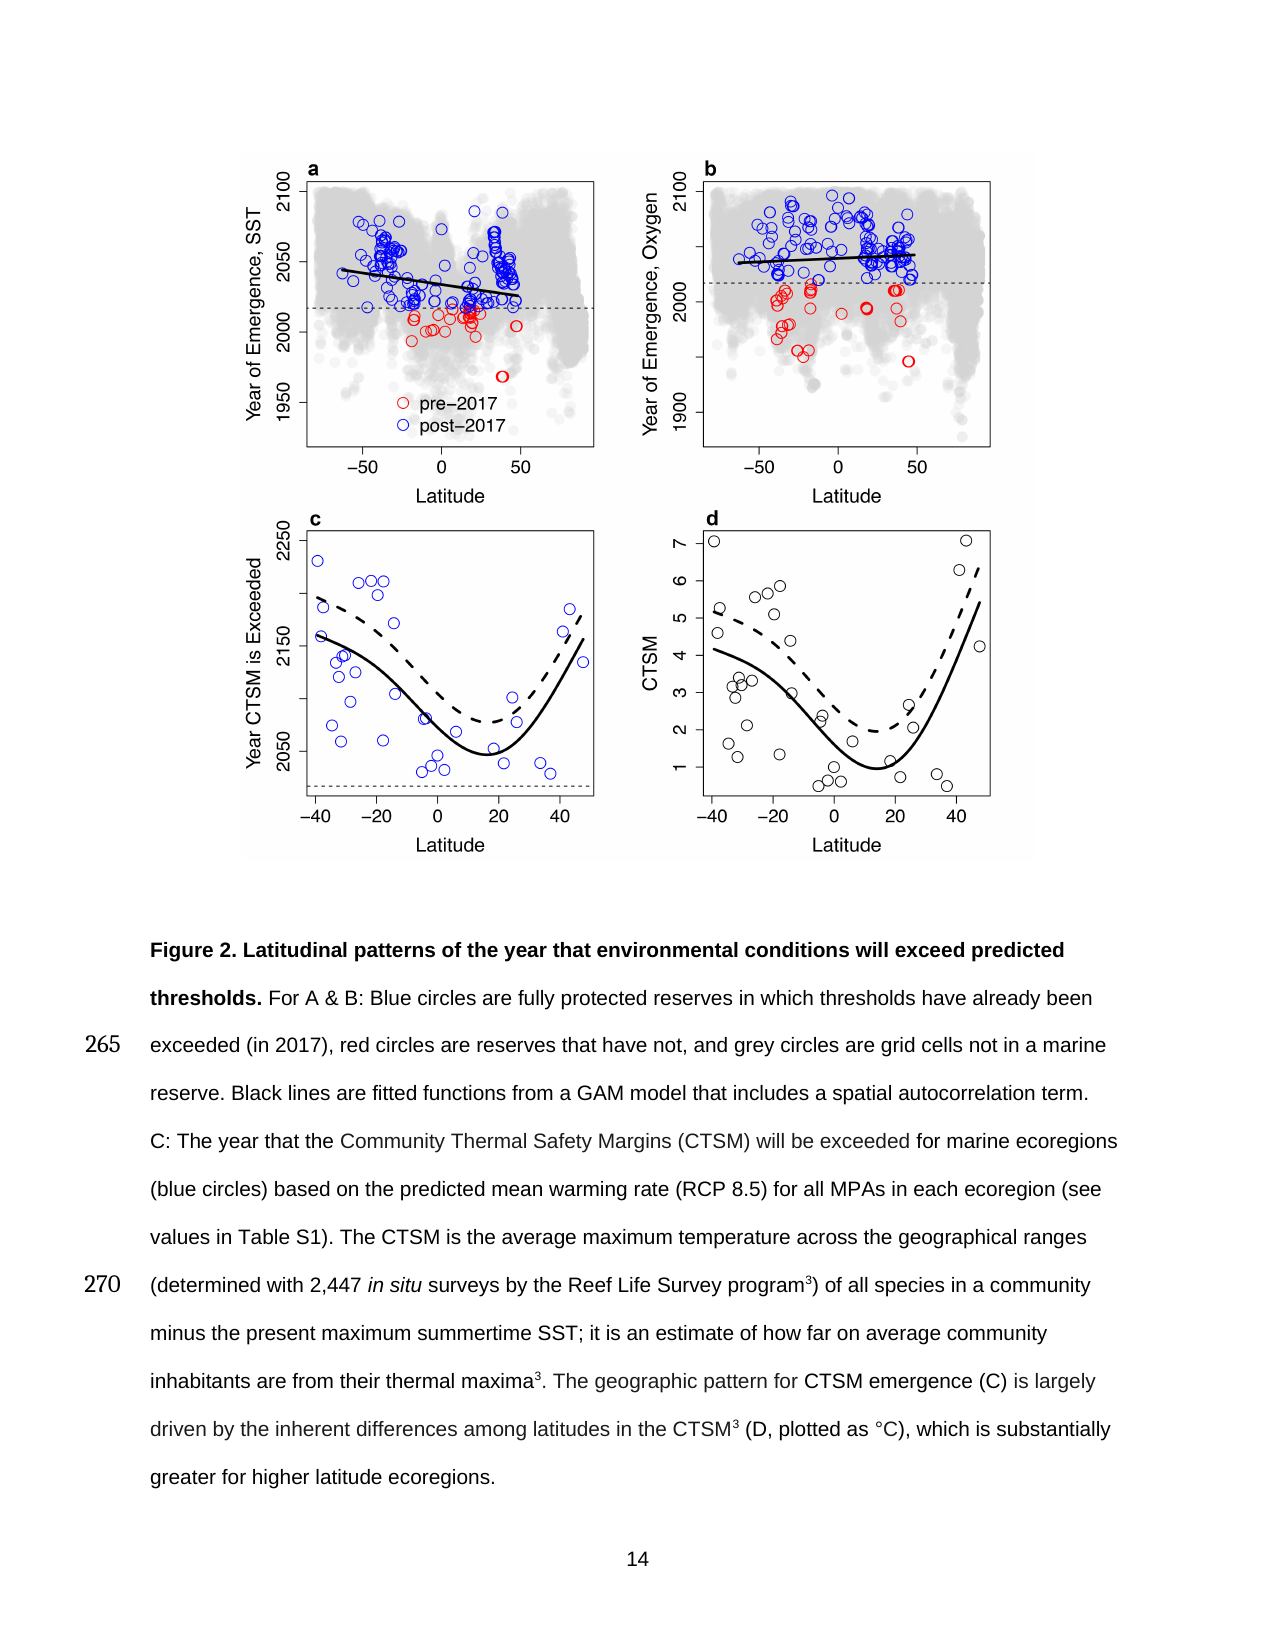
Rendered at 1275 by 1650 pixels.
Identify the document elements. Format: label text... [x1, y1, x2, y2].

text Figure 2. Latitudinal patterns of the year that environmental conditions will exceed predicted thresholds. For A & B: Blue circles are fully protected reserves in which thresholds have already been exceeded (in 2017), red circles are reserves that have not, and grey circles are grid cells not in a marine reserve. Black lines are fitted functions from a GAM model that includes a spatial autocorrelation term. C: The year that the Community Thermal Safety Margins (CTSM) will be exceeded for marine ecoregions (blue circles) based on the predicted mean warming rate (RCP 8.5) for all MPAs in each ecoregion (see values in Table S1). The CTSM is the average maximum temperature across the geographical ranges (determined with 2,447 in situ surveys by the Reef Life Survey program3) of all species in a community minus the present maximum summertime SST; it is an estimate of how far on average community inhabitants are from their thermal maxima3. The geographic pattern for CTSM emergence (C) is largely driven by the inherent differences among latitudes in the CTSM3 (D, plotted as °C), which is substantially greater for higher latitude ecoregions. [150, 937, 1125, 1488]
picture [241, 150, 1034, 861]
